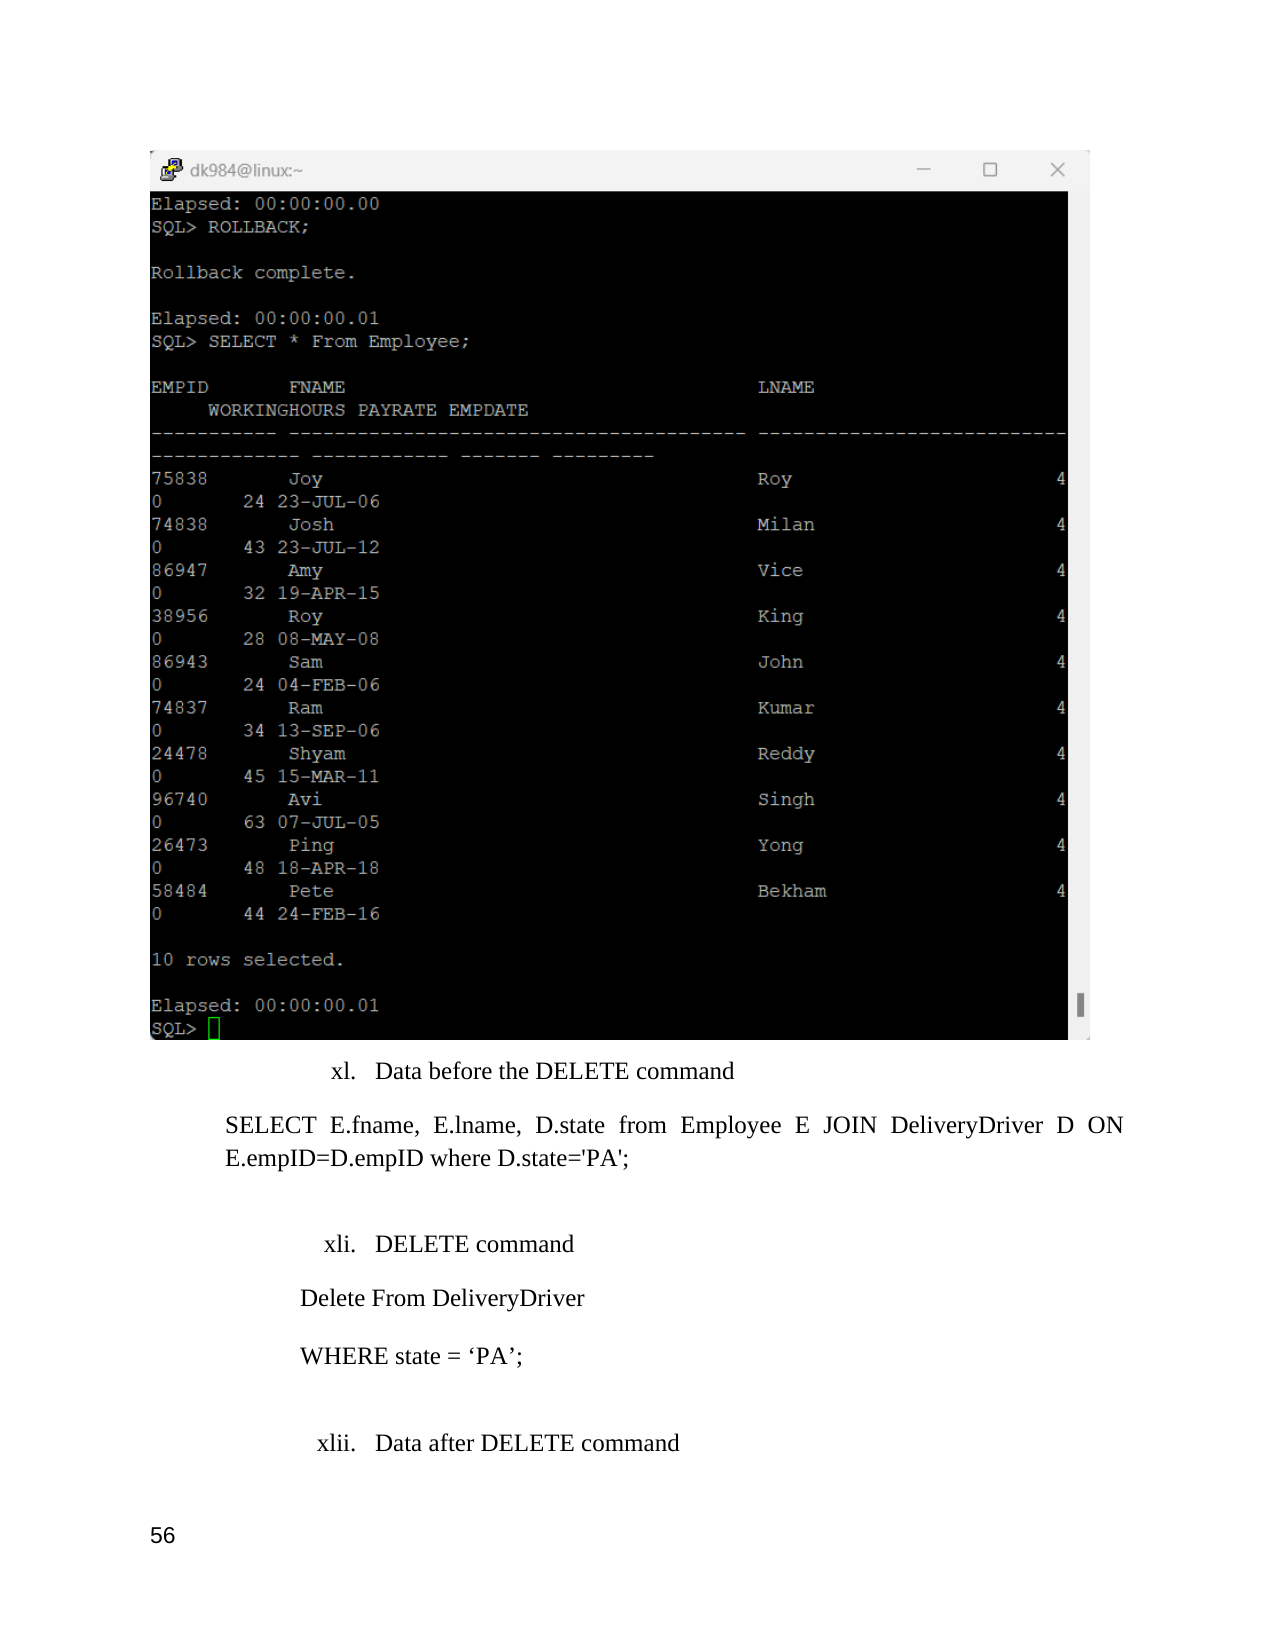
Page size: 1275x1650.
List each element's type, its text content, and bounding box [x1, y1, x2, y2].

list Data before the DELETE command [356, 1056, 1125, 1085]
text Delete From DeliveryDriver [225, 1283, 1125, 1312]
text SELECT E.fname, E.lname, D.state from Employee E JOIN DeliveryDriver D ON E.empID=D.empID where D.state='PA'; [225, 1110, 1125, 1171]
picture [150, 150, 1091, 1040]
list DELETE command [356, 1229, 1125, 1258]
list Data after DELETE command [356, 1428, 1125, 1457]
text WHERE state = ‘PA’; [225, 1341, 1125, 1370]
